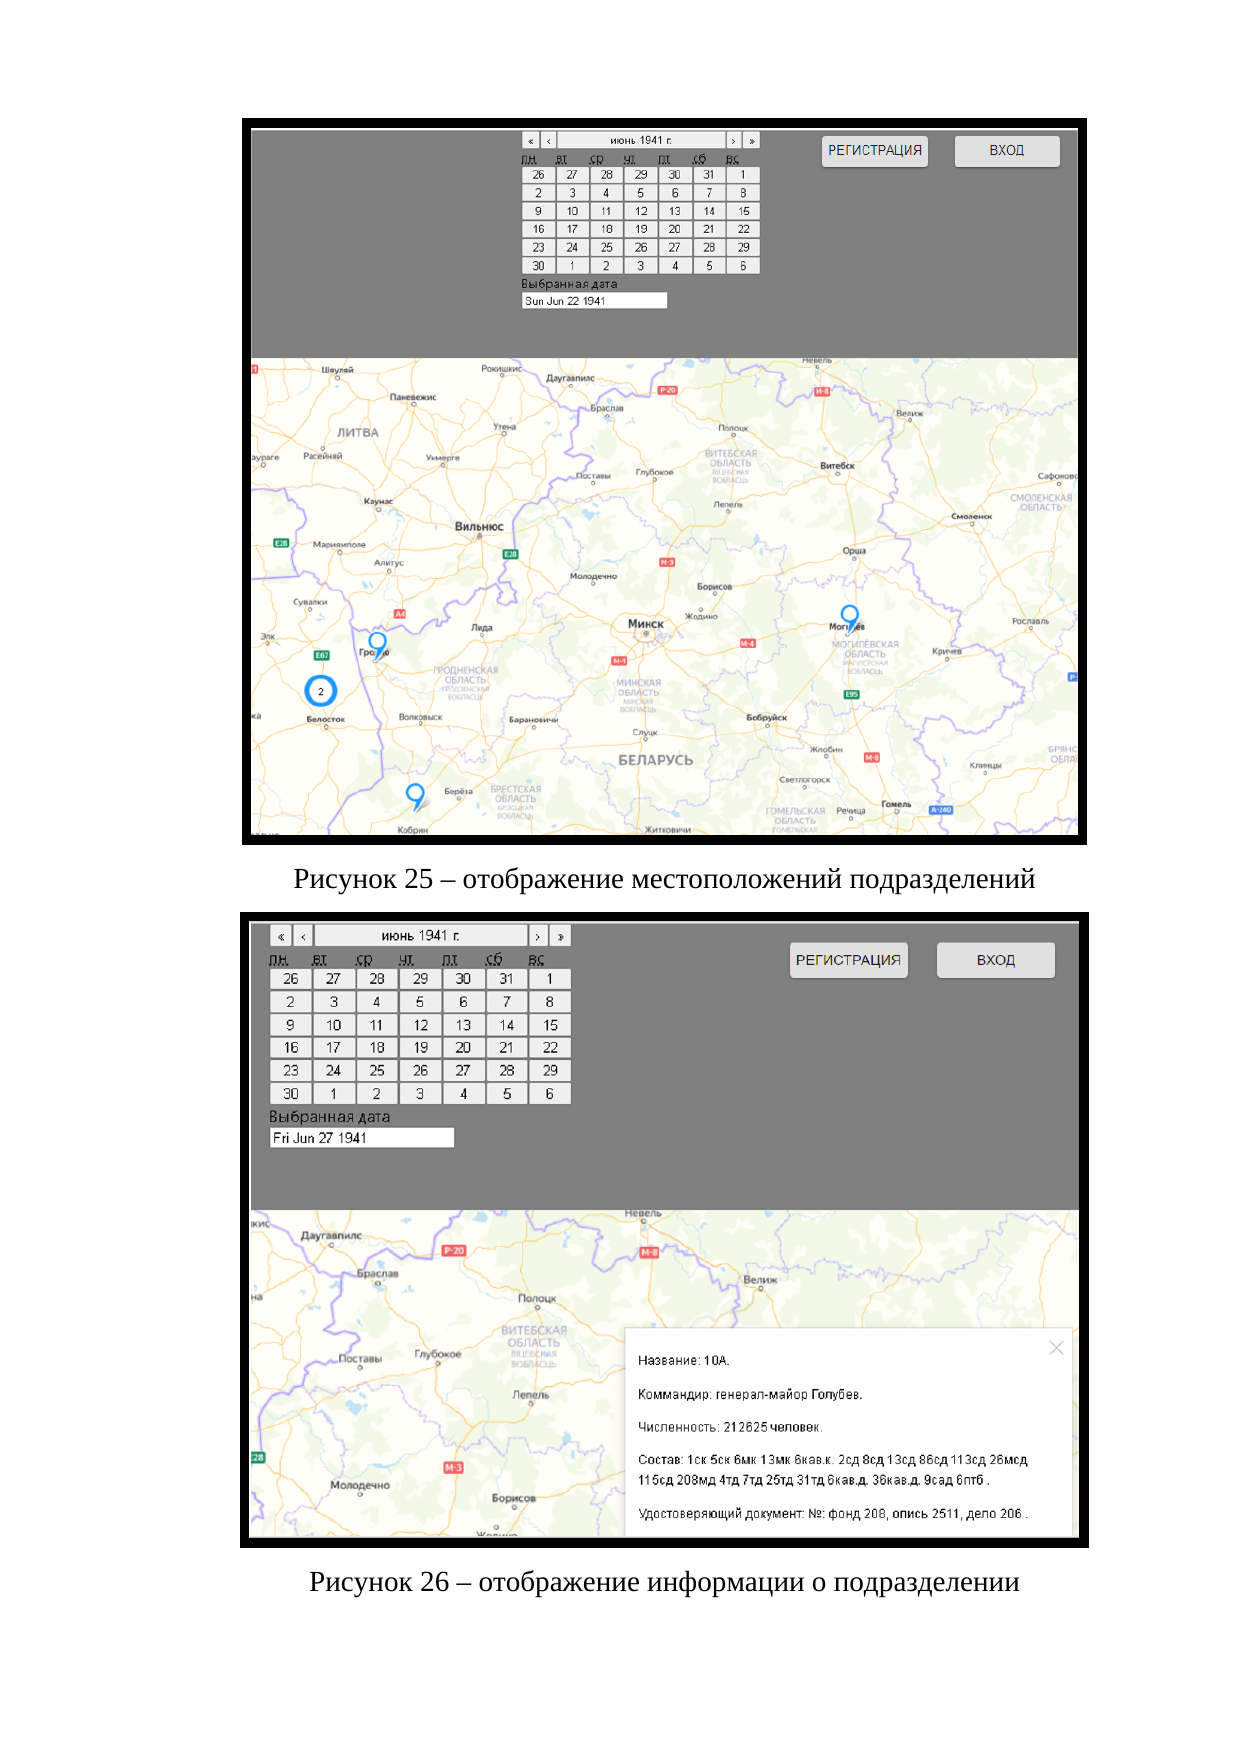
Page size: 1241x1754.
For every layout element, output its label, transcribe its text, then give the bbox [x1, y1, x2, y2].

picture [251, 128, 1078, 835]
text Рисунок 25 – отображение местоположений подразделений [177, 861, 1152, 895]
picture [249, 921, 1079, 1538]
